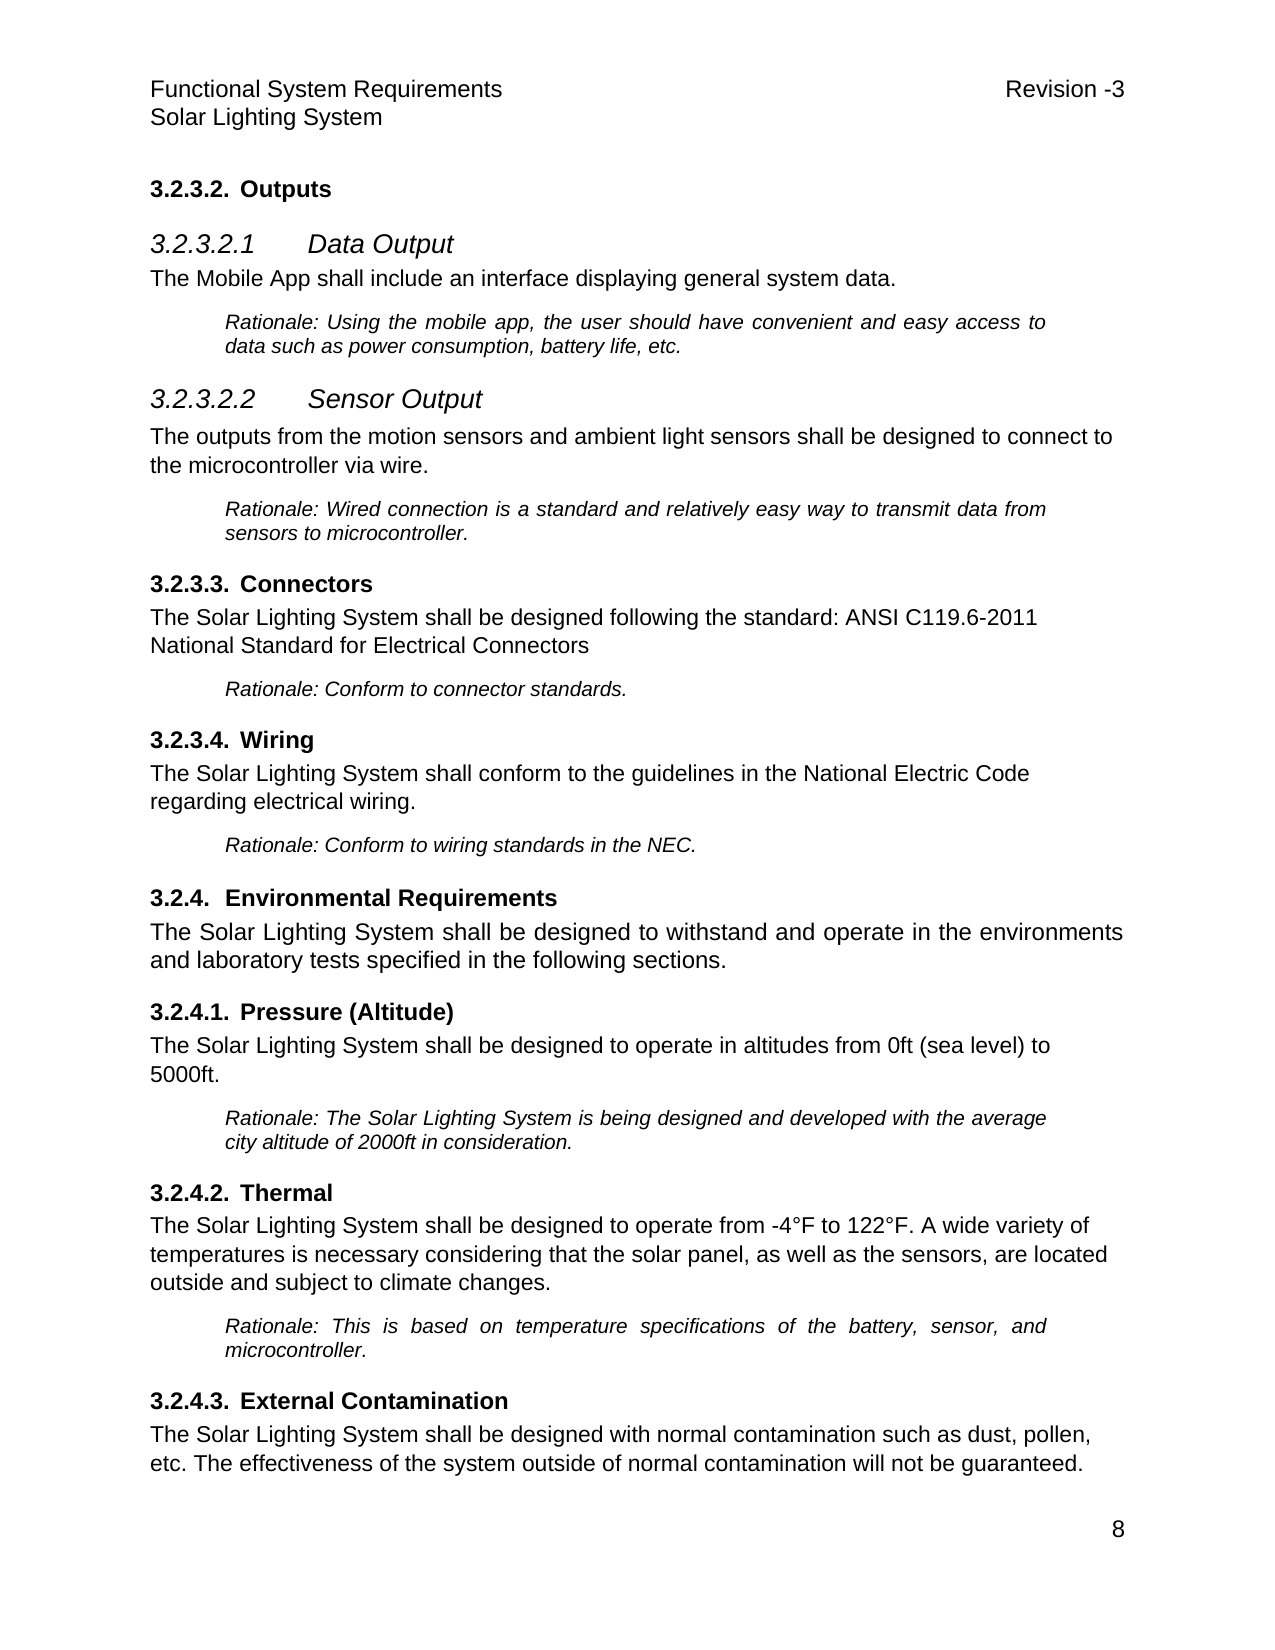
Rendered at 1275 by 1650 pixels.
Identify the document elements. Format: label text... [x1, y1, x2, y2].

subtitle Sensor Output [150, 383, 1125, 414]
text The Solar Lighting System shall be designed with normal contamination such as dust, pollen, etc. The effectiveness of the system outside of normal contamination will not be guaranteed. [150, 1421, 1125, 1476]
text Rationale: Using the mobile app, the user should have convenient and easy access to data such as power consumption, battery life, etc. [225, 310, 1050, 358]
text The Mobile App shall include an interface displaying general system data. [150, 265, 1125, 291]
subtitle Thermal [150, 1178, 1125, 1206]
text The Solar Lighting System shall be designed to operate from -4°F to 122°F. A wide variety of temperatures is necessary considering that the solar panel, as well as the sensors, are located outside and subject to climate changes. [150, 1212, 1125, 1296]
text The Solar Lighting System shall be designed following the standard: ANSI C119.6-2011 National Standard for Electrical Connectors [150, 603, 1125, 658]
text The Solar Lighting System shall be designed to withstand and operate in the environments and laboratory tests specified in the following sections. [150, 918, 1125, 973]
subtitle Wiring [150, 726, 1125, 753]
subtitle Environmental Requirements [150, 884, 1125, 912]
subtitle Data Output [150, 228, 1125, 259]
subtitle External Contamination [150, 1387, 1125, 1415]
text The Solar Lighting System shall conform to the guidelines in the National Electric Code regarding electrical wiring. [150, 760, 1125, 814]
subtitle Connectors [150, 569, 1125, 597]
text Rationale: Conform to wiring standards in the NEC. [225, 833, 1050, 857]
text Rationale: This is based on temperature specifications of the battery, sensor, and microcontroller. [225, 1314, 1050, 1362]
text Rationale: Wired connection is a standard and relatively easy way to transmit data from sensors to microcontroller. [225, 497, 1050, 544]
text Rationale: The Solar Lighting System is being designed and developed with the average city altitude of 2000ft in consideration. [225, 1106, 1050, 1153]
text Rationale: Conform to connector standards. [225, 677, 1050, 701]
text The Solar Lighting System shall be designed to operate in altitudes from 0ft (sea level) to 5000ft. [150, 1032, 1125, 1087]
subtitle Outputs [150, 175, 1125, 203]
text The outputs from the motion sensors and ambient light sensors shall be designed to connect to the microcontroller via wire. [150, 423, 1125, 478]
subtitle Pressure (Altitude) [150, 998, 1125, 1026]
